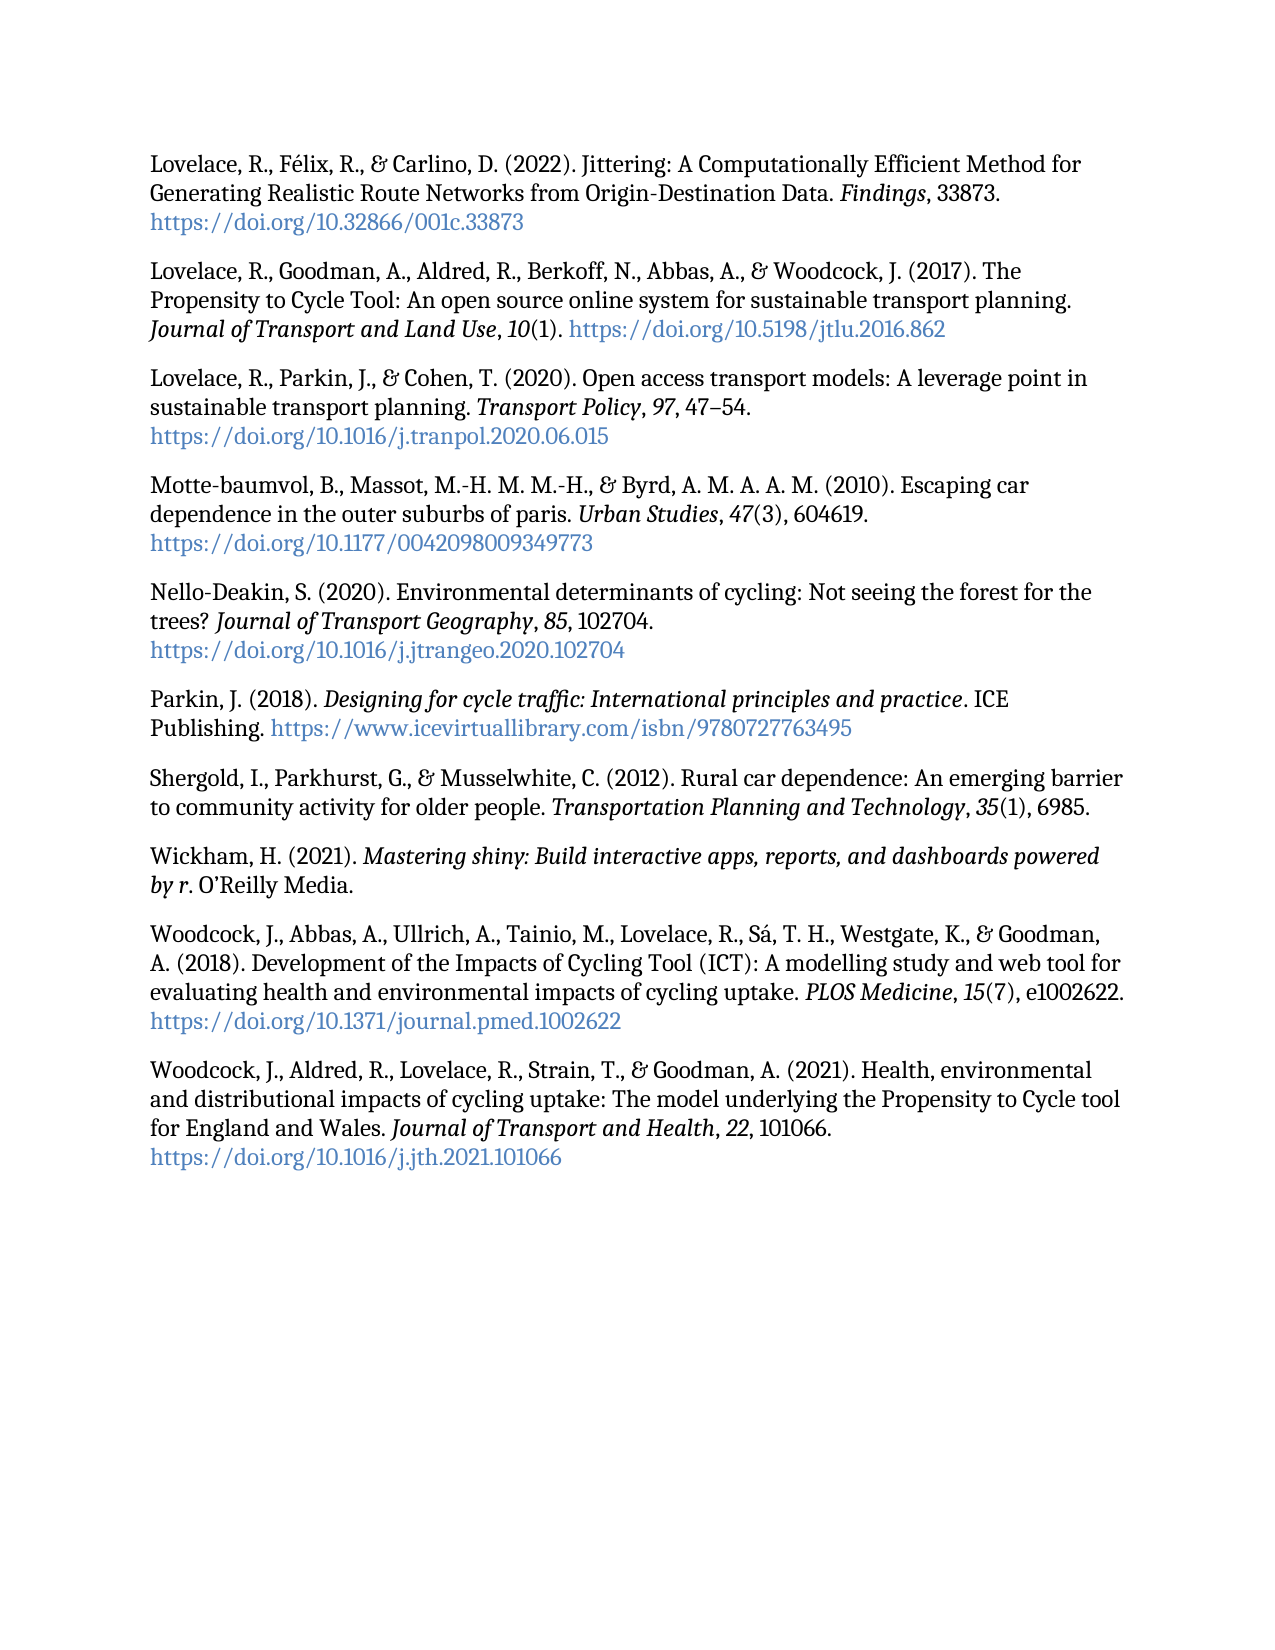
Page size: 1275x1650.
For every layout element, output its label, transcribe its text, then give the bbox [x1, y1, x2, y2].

text Motte-baumvol, B., Massot, M.-H. M. M.-H., & Byrd, A. M. A. A. M. (2010). Escaping car dependence in the outer suburbs of paris. Urban Studies, 47(3), 604619. https://doi.org/10.1177/0042098009349773 [150, 471, 1125, 557]
text Parkin, J. (2018). Designing for cycle traffic: International principles and practice. ICE Publishing. https://www.icevirtuallibrary.com/isbn/9780727763495 [150, 685, 1125, 743]
text Woodcock, J., Abbas, A., Ullrich, A., Tainio, M., Lovelace, R., Sá, T. H., Westgate, K., & Goodman, A. (2018). Development of the Impacts of Cycling Tool (ICT): A modelling study and web tool for evaluating health and environmental impacts of cycling uptake. PLOS Medicine, 15(7), e1002622. https://doi.org/10.1371/journal.pmed.1002622 [150, 920, 1125, 1035]
text Lovelace, R., Parkin, J., & Cohen, T. (2020). Open access transport models: A leverage point in sustainable transport planning. Transport Policy, 97, 47–54. https://doi.org/10.1016/j.tranpol.2020.06.015 [150, 364, 1125, 450]
text Lovelace, R., Félix, R., & Carlino, D. (2022). Jittering: A Computationally Efficient Method for Generating Realistic Route Networks from Origin-Destination Data. Findings, 33873. https://doi.org/10.32866/001c.33873 [150, 150, 1125, 236]
text Shergold, I., Parkhurst, G., & Musselwhite, C. (2012). Rural car dependence: An emerging barrier to community activity for older people. Transportation Planning and Technology, 35(1), 6985. [150, 764, 1125, 821]
text Wickham, H. (2021). Mastering shiny: Build interactive apps, reports, and dashboards powered by r. O’Reilly Media. [150, 842, 1125, 899]
text Nello-Deakin, S. (2020). Environmental determinants of cycling: Not seeing the forest for the trees? Journal of Transport Geography, 85, 102704. https://doi.org/10.1016/j.jtrangeo.2020.102704 [150, 578, 1125, 664]
text Woodcock, J., Aldred, R., Lovelace, R., Strain, T., & Goodman, A. (2021). Health, environmental and distributional impacts of cycling uptake: The model underlying the Propensity to Cycle tool for England and Wales. Journal of Transport and Health, 22, 101066. https://doi.org/10.1016/j.jth.2021.101066 [150, 1056, 1125, 1171]
text Lovelace, R., Goodman, A., Aldred, R., Berkoff, N., Abbas, A., & Woodcock, J. (2017). The Propensity to Cycle Tool: An open source online system for sustainable transport planning. Journal of Transport and Land Use, 10(1). https://doi.org/10.5198/jtlu.2016.862 [150, 257, 1125, 343]
